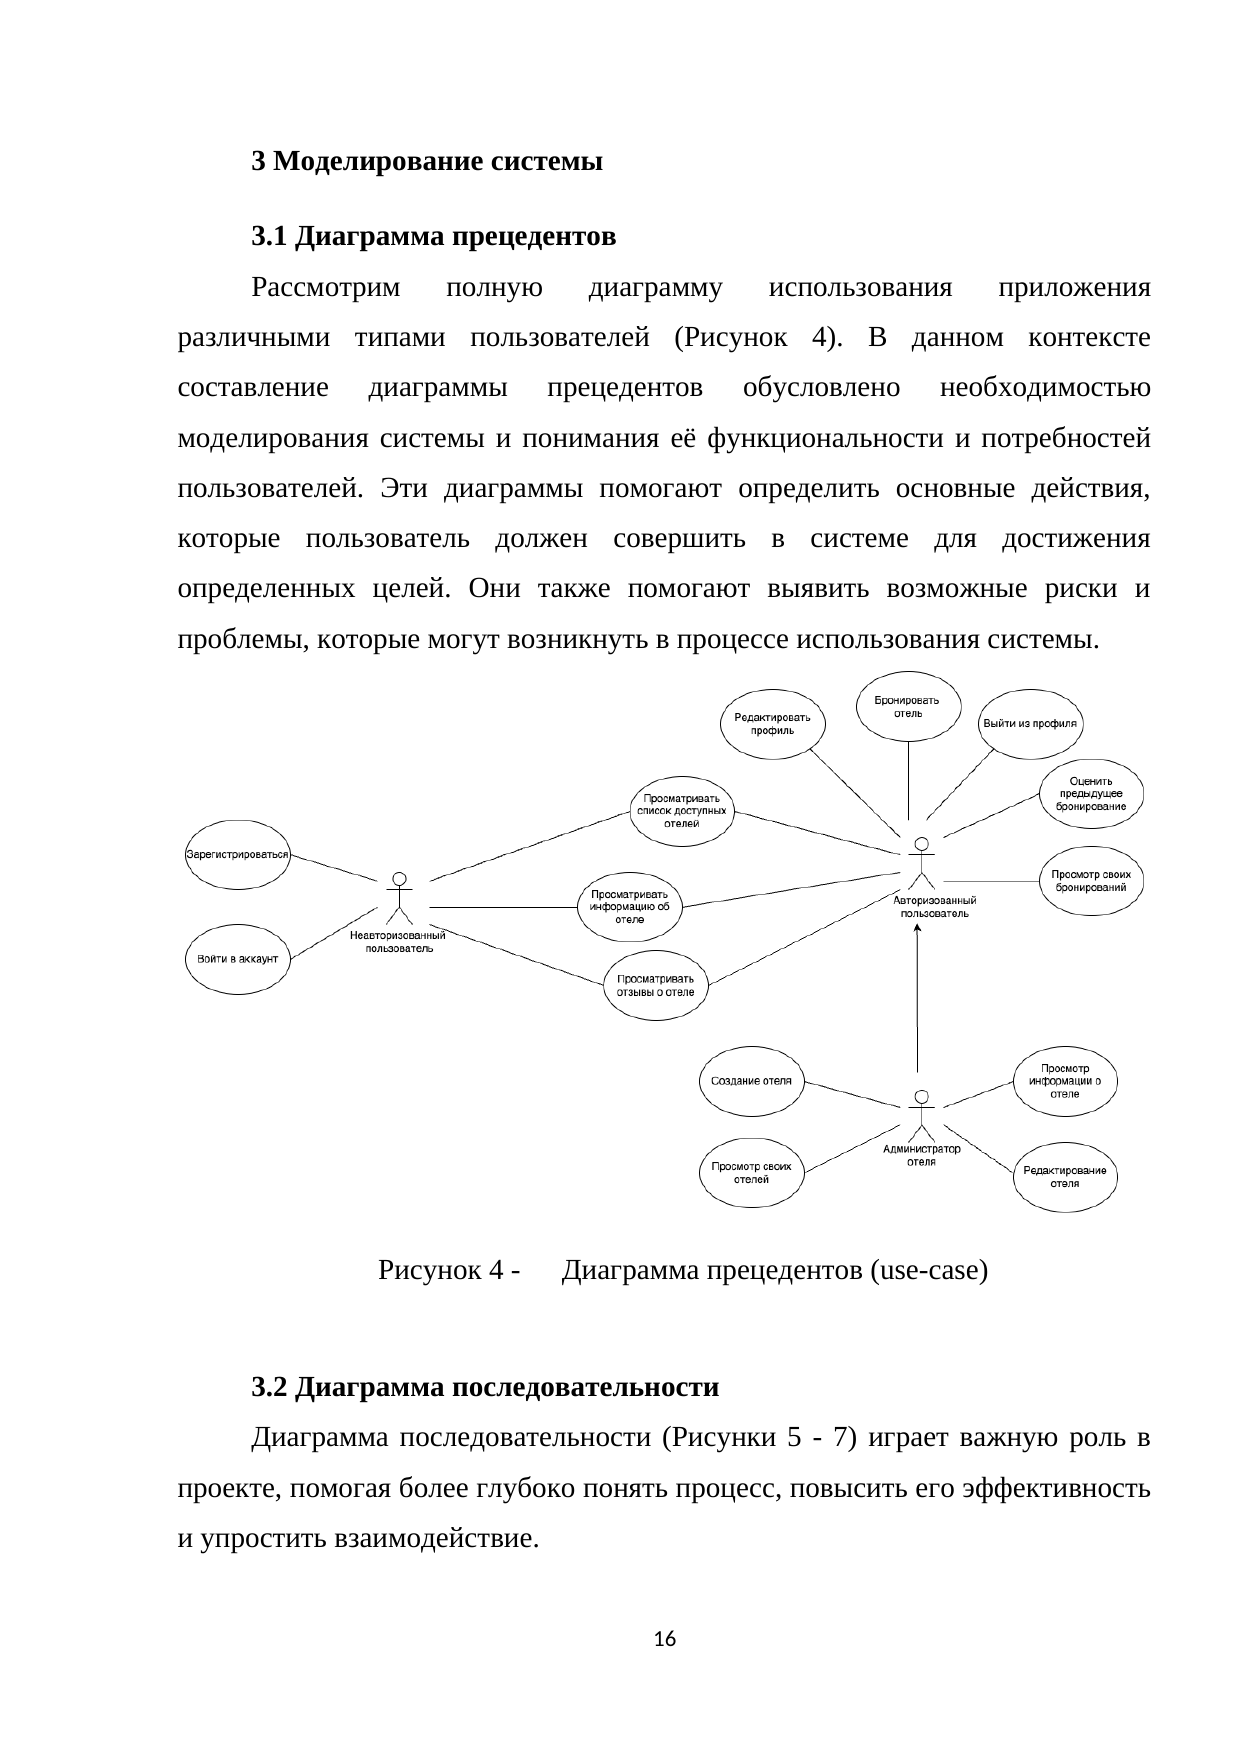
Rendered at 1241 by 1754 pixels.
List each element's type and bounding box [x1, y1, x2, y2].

picture [185, 671, 1144, 1213]
